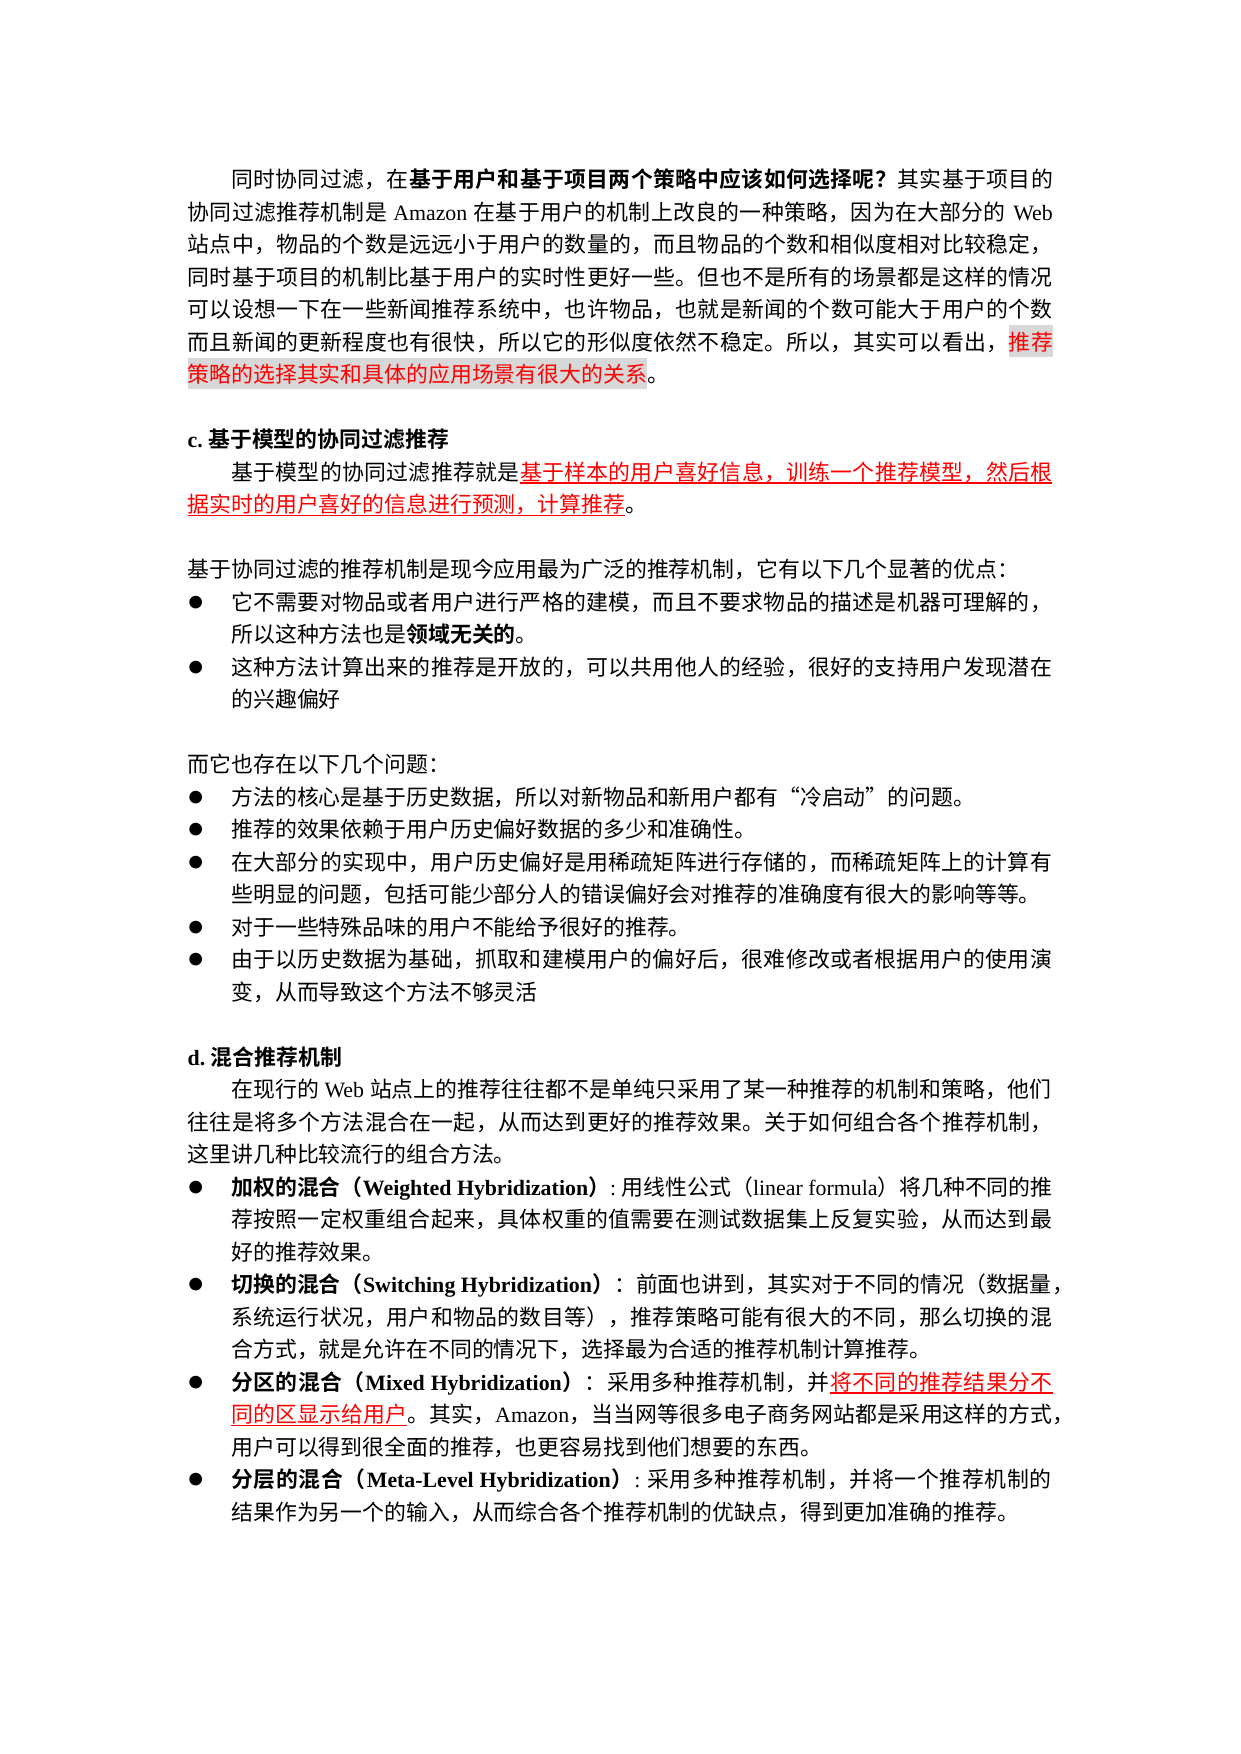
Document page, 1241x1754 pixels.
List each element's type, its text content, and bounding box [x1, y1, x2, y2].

text 同时协同过滤，在基于用户和基于项目两个策略中应该如何选择呢？其实基于项目的协同过滤推荐机制是 Amazon 在基于用户的机制上改良的一种策略，因为在大部分的 Web 站点中，物品的个数是远远小于用户的数量的，而且物品的个数和相似度相对比较稳定，同时基于项目的机制比基于用户的实时性更好一些。但也不是所有的场景都是这样的情况，可以设想一下在一些新闻推荐系统中，也许物品，也就是新闻的个数可能大于用户的个数，而且新闻的更新程度也有很快，所以它的形似度依然不稳定。所以，其实可以看出，推荐策略的选择其实和具体的应用场景有很大的关系。 [187, 162, 1053, 389]
text 在现行的 Web 站点上的推荐往往都不是单纯只采用了某一种推荐的机制和策略，他们往往是将多个方法混合在一起，从而达到更好的推荐效果。关于如何组合各个推荐机制，这里讲几种比较流行的组合方法。 [187, 1072, 1053, 1169]
list 这种方法计算出来的推荐是开放的，可以共用他人的经验，很好的支持用户发现潜在的兴趣偏好 [187, 649, 1053, 714]
list 它不需要对物品或者用户进行严格的建模，而且不要求物品的描述是机器可理解的，所以这种方法也是领域无关的。 [187, 584, 1053, 649]
list 分区的混合（Mixed Hybridization）：采用多种推荐机制，并将不同的推荐结果分不同的区显示给用户。其实，Amazon，当当网等很多电子商务网站都是采用这样的方式，用户可以得到很全面的推荐，也更容易找到他们想要的东西。 [187, 1364, 1053, 1462]
list 加权的混合（Weighted Hybridization）: 用线性公式（linear formula）将几种不同的推荐按照一定权重组合起来，具体权重的值需要在测试数据集上反复实验，从而达到最好的推荐效果。 [187, 1169, 1053, 1267]
text 而它也存在以下几个问题： [187, 747, 1053, 779]
list 分层的混合（Meta-Level Hybridization）: 采用多种推荐机制，并将一个推荐机制的结果作为另一个的输入，从而综合各个推荐机制的优缺点，得到更加准确的推荐。 [187, 1462, 1053, 1527]
list 切换的混合（Switching Hybridization）：前面也讲到，其实对于不同的情况（数据量，系统运行状况，用户和物品的数目等），推荐策略可能有很大的不同，那么切换的混合方式，就是允许在不同的情况下，选择最为合适的推荐机制计算推荐。 [187, 1267, 1053, 1364]
text 基于模型的协同过滤推荐就是基于样本的用户喜好信息，训练一个推荐模型，然后根据实时的用户喜好的信息进行预测，计算推荐。 [187, 454, 1053, 519]
text c. 基于模型的协同过滤推荐 [187, 422, 1053, 454]
text d. 混合推荐机制 [187, 1039, 1053, 1072]
list 方法的核心是基于历史数据，所以对新物品和新用户都有“冷启动”的问题。 [187, 779, 1053, 812]
list 由于以历史数据为基础，抓取和建模用户的偏好后，很难修改或者根据用户的使用演变，从而导致这个方法不够灵活 [187, 942, 1053, 1007]
list 对于一些特殊品味的用户不能给予很好的推荐。 [187, 909, 1053, 942]
list 在大部分的实现中，用户历史偏好是用稀疏矩阵进行存储的，而稀疏矩阵上的计算有些明显的问题，包括可能少部分人的错误偏好会对推荐的准确度有很大的影响等等。 [187, 844, 1053, 909]
list 推荐的效果依赖于用户历史偏好数据的多少和准确性。 [187, 812, 1053, 844]
text 基于协同过滤的推荐机制是现今应用最为广泛的推荐机制，它有以下几个显著的优点： [187, 552, 1053, 584]
